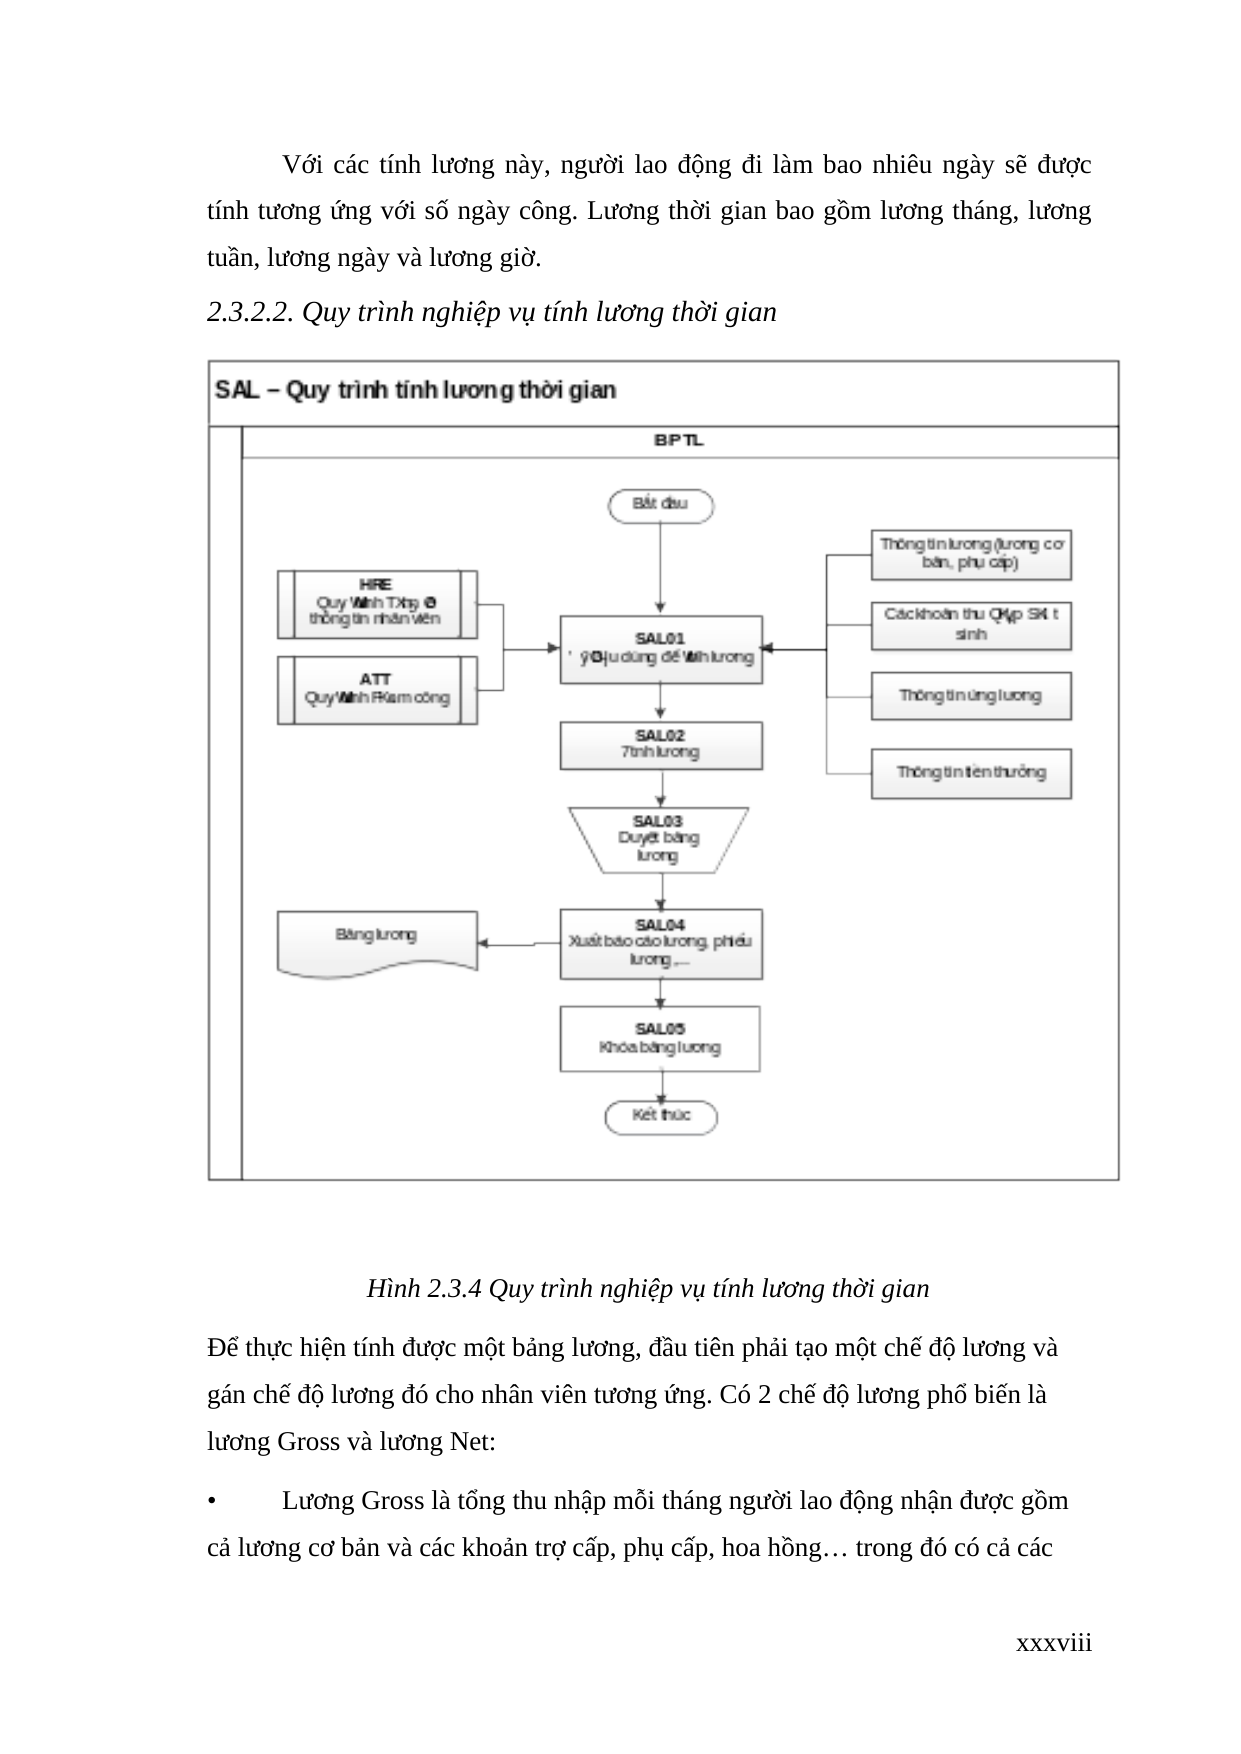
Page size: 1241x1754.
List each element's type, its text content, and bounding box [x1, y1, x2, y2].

text Với các tính lương này, người lao động đi làm bao nhiêu ngày sẽ được tính tương ứng với số ngày công. Lương thời gian bao gồm lương tháng, lương tuần, lương ngày và lương giờ. [207, 148, 1092, 272]
subtitle 2.3.2.2. Quy trình nghiệp vụ tính lương thời gian [207, 294, 1092, 327]
text Hình 2.3.4 Quy trình nghiệp vụ tính lương thời gian [207, 1272, 1092, 1303]
text Để thực hiện tính được một bảng lương, đầu tiên phải tạo một chế độ lương và gán chế độ lương đó cho nhân viên tương ứng. Có 2 chế độ lương phổ biến là lương Gross và lương Net: [207, 1331, 1092, 1456]
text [207, 1484, 1092, 1562]
